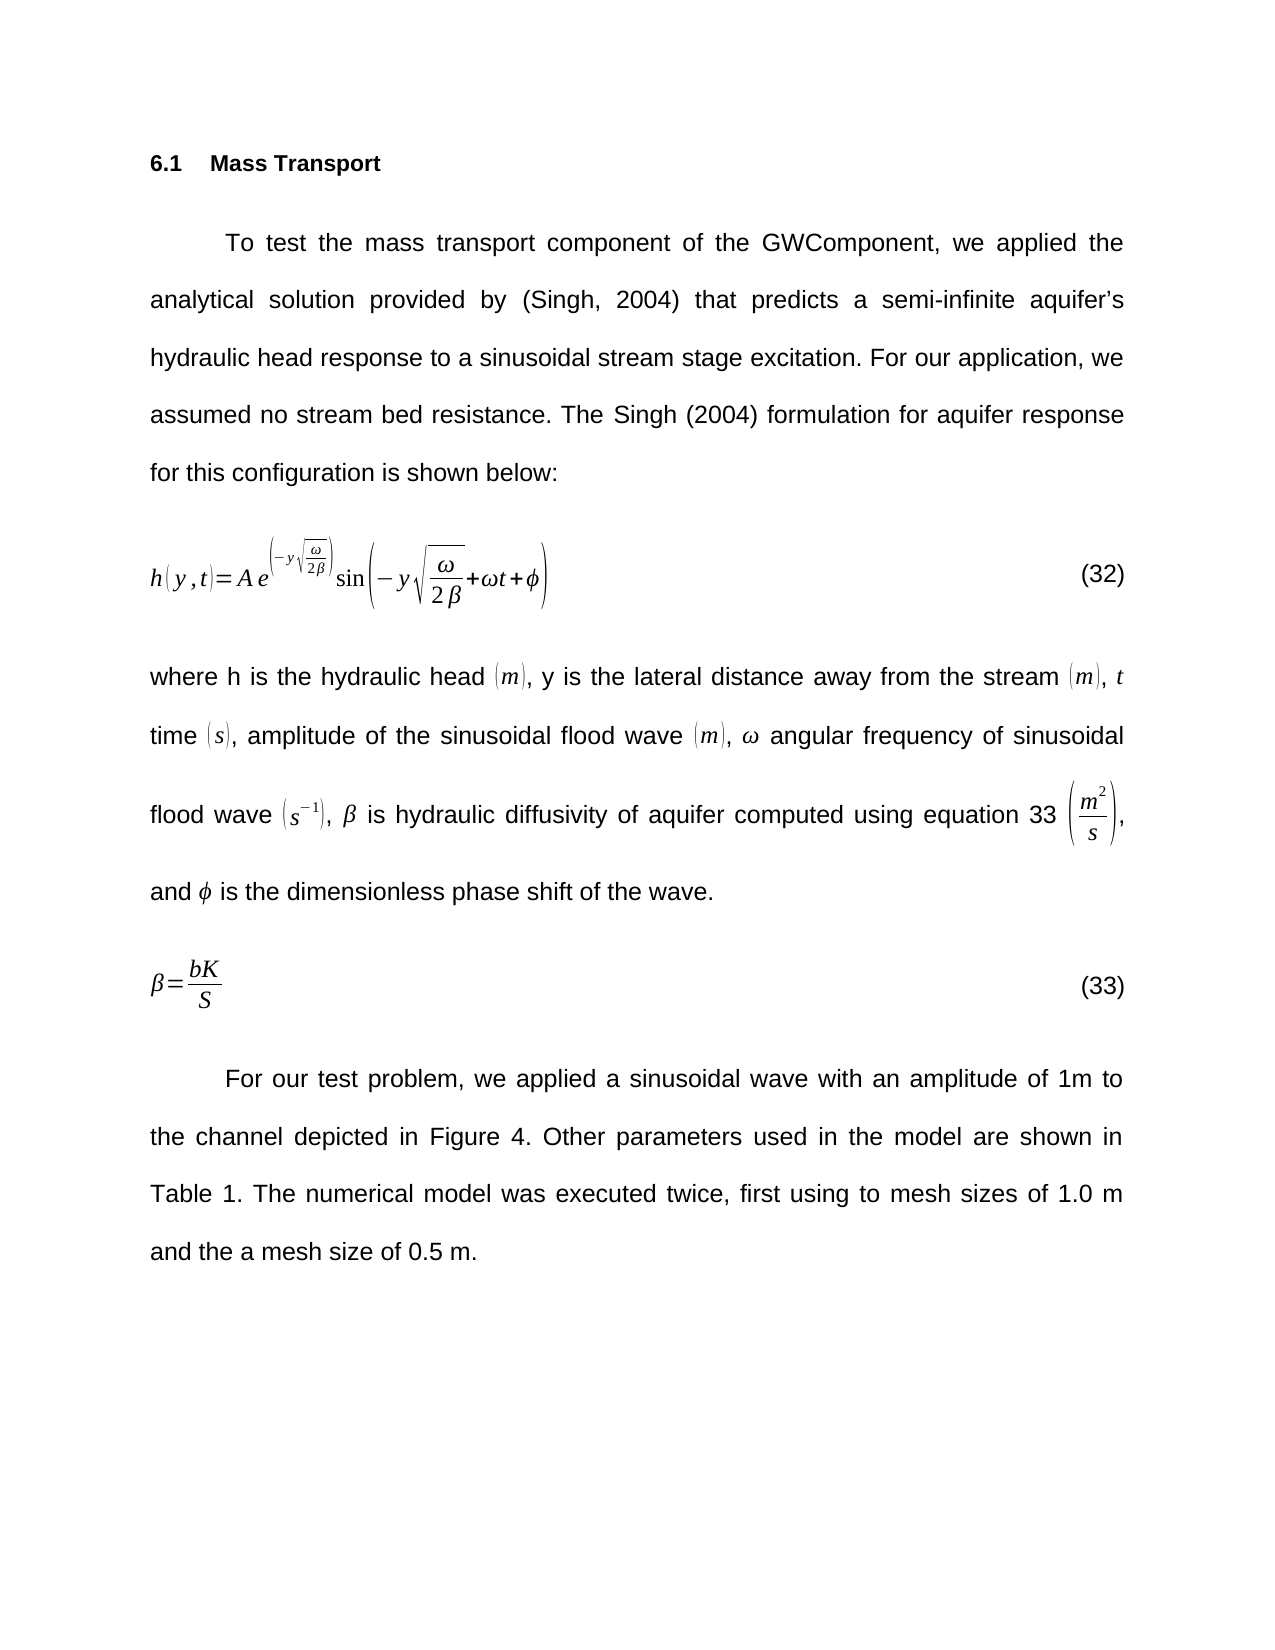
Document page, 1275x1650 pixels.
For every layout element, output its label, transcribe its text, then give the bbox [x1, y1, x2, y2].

text where h is the hydraulic head , y is the lateral distance away from the stream , time , amplitude of the sinusoidal flood wave , angular frequency of sinusoidal flood wave , is hydraulic diffusivity of aquifer computed using equation 33 , and is the dimensionless phase shift of the wave. [150, 661, 1125, 906]
text (33) [150, 956, 1125, 1014]
text (32) [150, 536, 1125, 611]
text For our test problem, we applied a sinusoidal wave with an amplitude of 1m to the channel depicted in Figure 4. Other parameters used in the model are shown in Table 1. The numerical model was executed twice, first using to mesh sizes of 1.0 m and the a mesh size of 0.5 m. [150, 1064, 1125, 1265]
subtitle Mass Transport [150, 150, 1125, 176]
text To test the mass transport component of the GWComponent, we applied the analytical solution provided by (Singh, 2004) that predicts a semi-infinite aquifer’s hydraulic head response to a sinusoidal stream stage excitation. For our application, we assumed no stream bed resistance. The Singh (2004) formulation for aquifer response for this configuration is shown below: [150, 228, 1125, 486]
